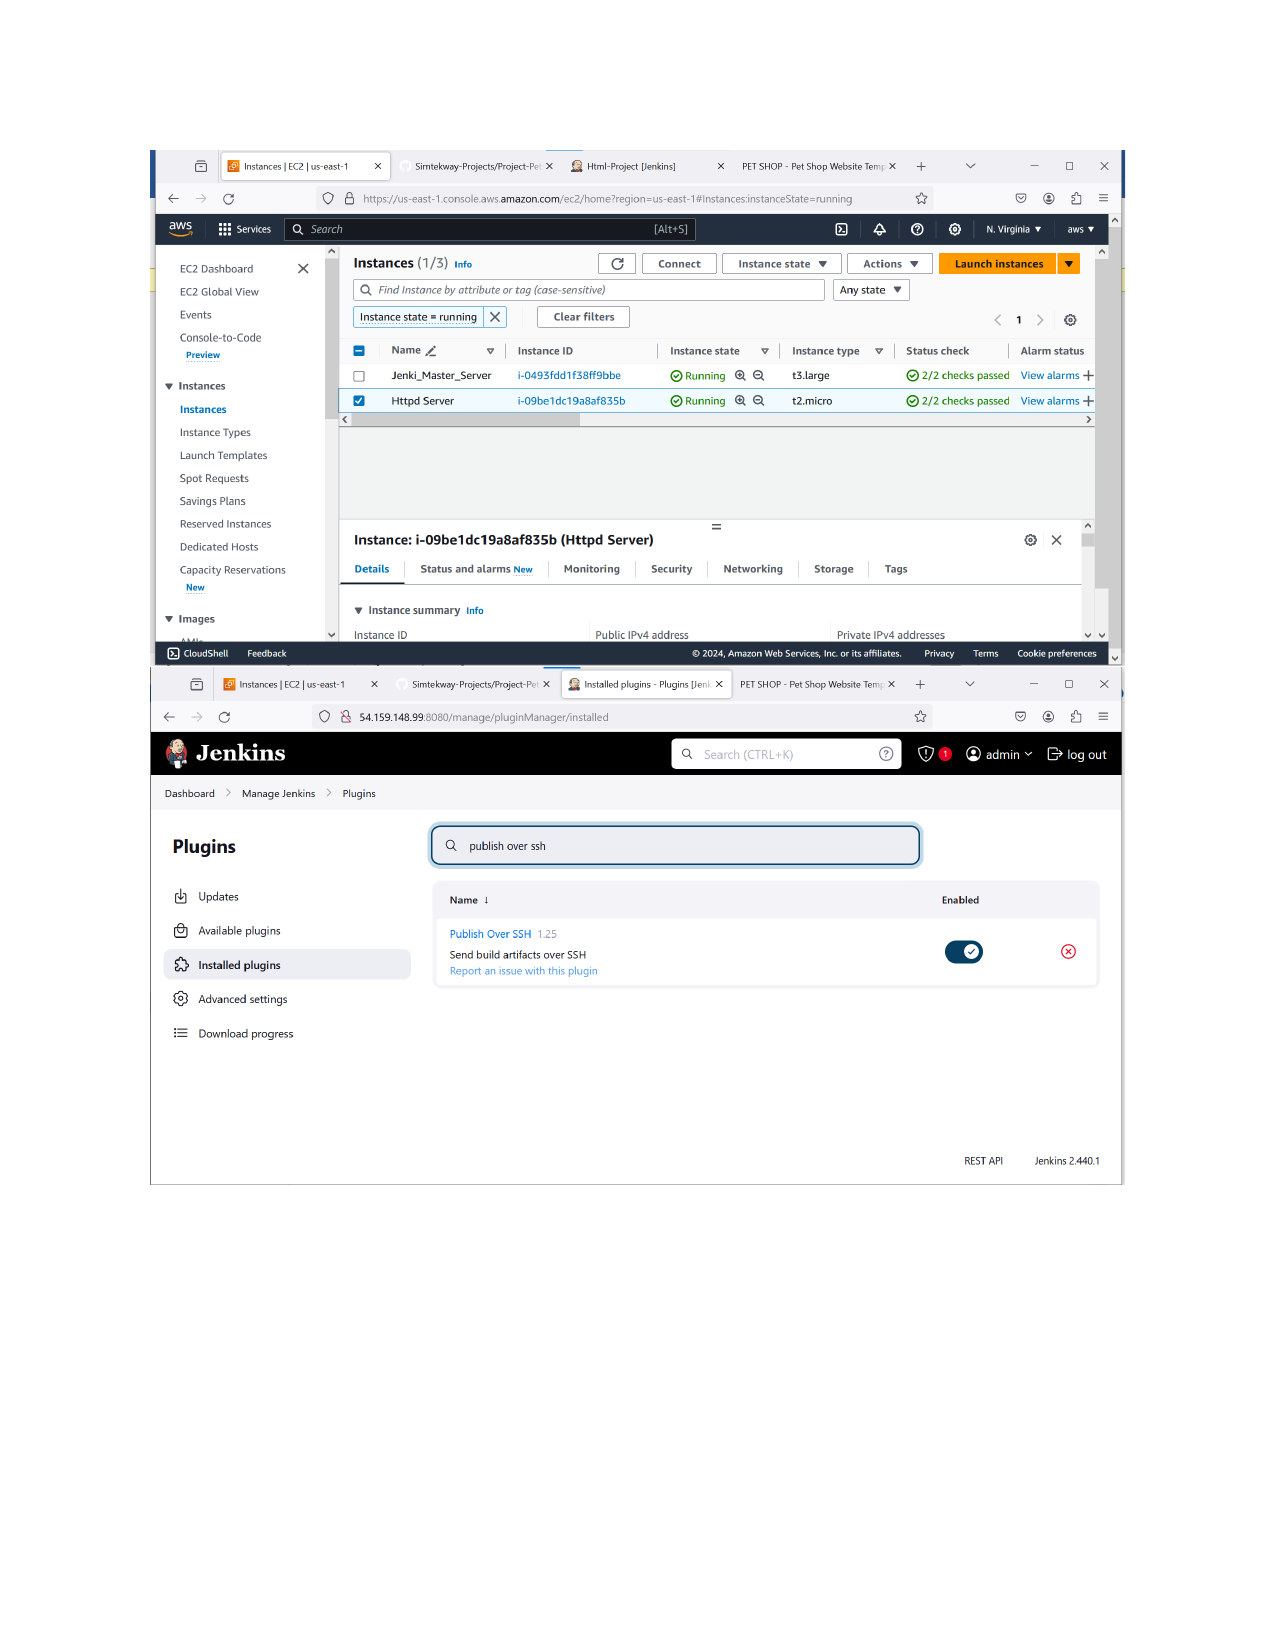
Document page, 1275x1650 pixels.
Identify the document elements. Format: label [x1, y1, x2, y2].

picture [150, 667, 1125, 1185]
picture [150, 150, 1125, 666]
